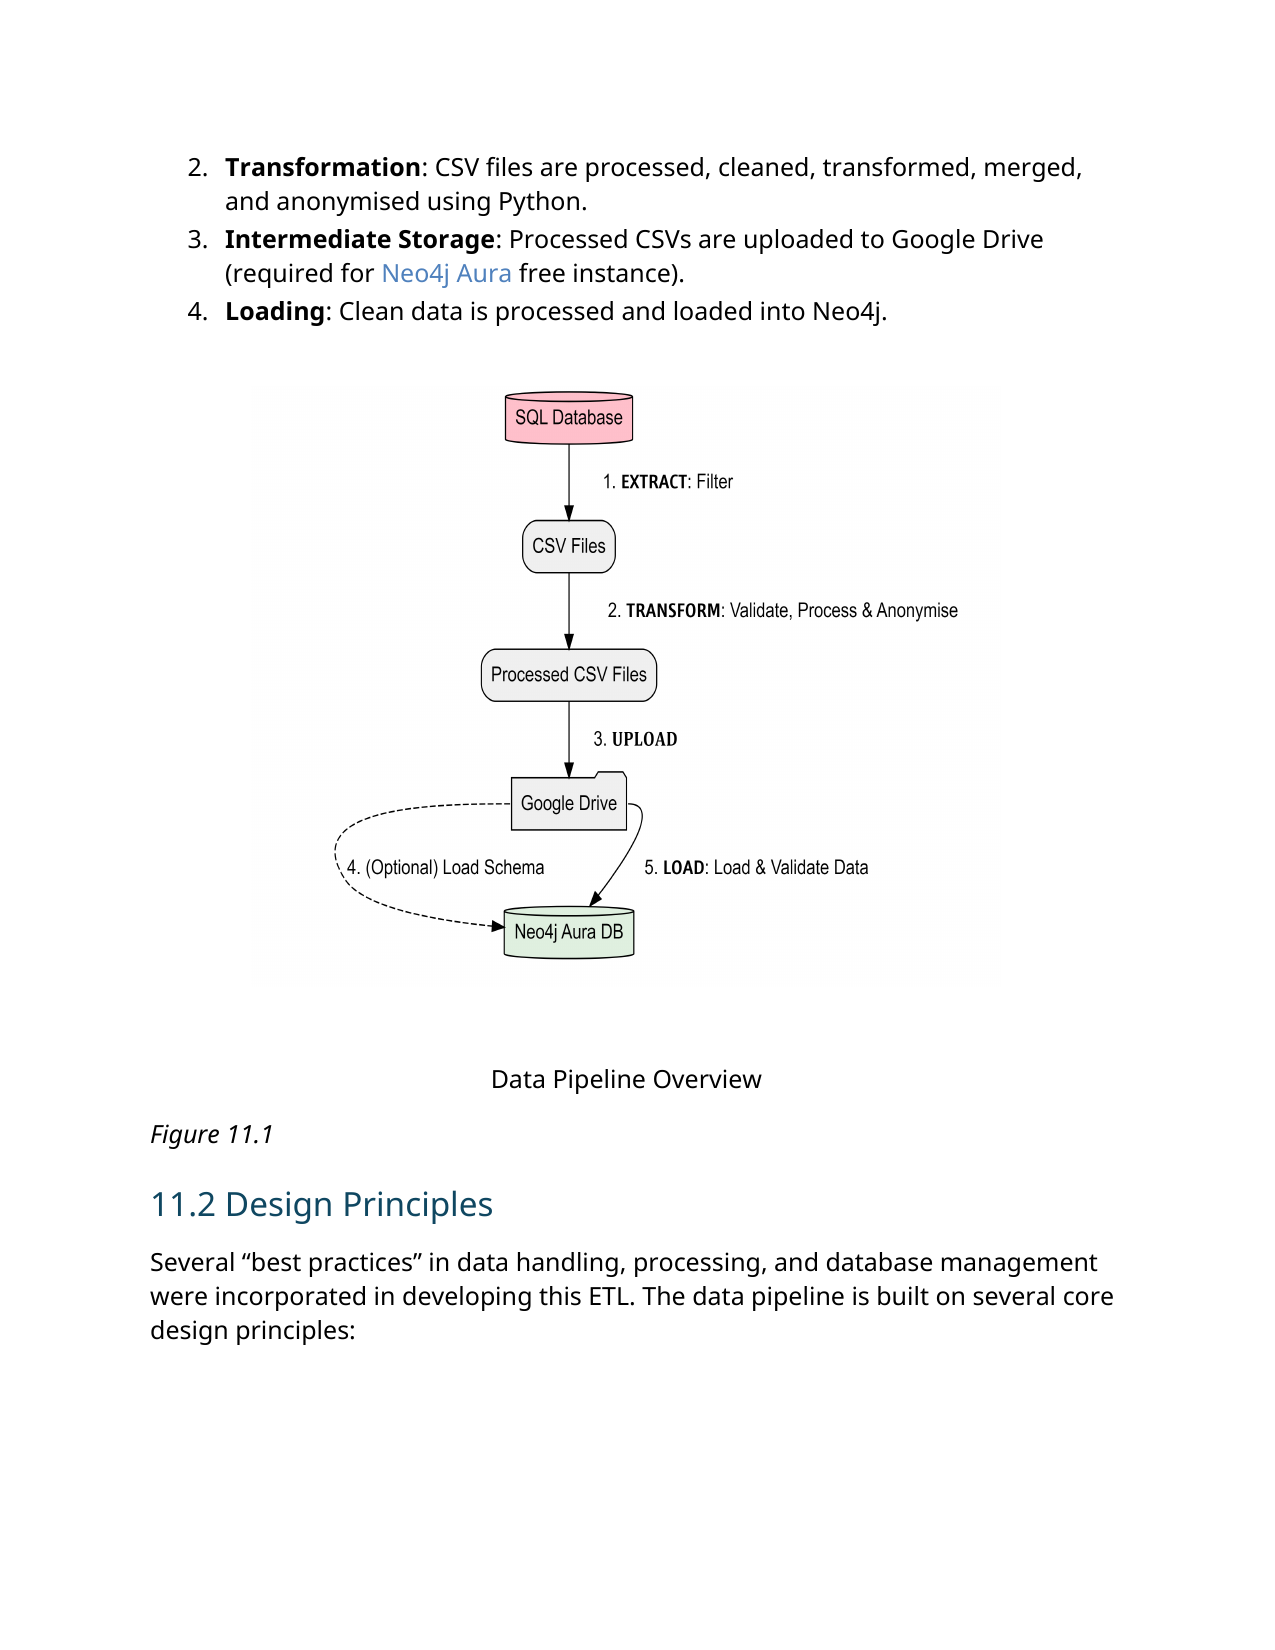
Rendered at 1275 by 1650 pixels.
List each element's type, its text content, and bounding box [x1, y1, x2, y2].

list Transformation: CSV files are processed, cleaned, transformed, merged, and anonymised using Python. [187, 150, 1125, 218]
table_header Data Pipeline Overview Figure 11.1 [139, 332, 1114, 1164]
list Intermediate Storage: Processed CSVs are uploaded to Google Drive (required for Neo4j Aura free instance). [187, 222, 1125, 290]
subtitle 11.2 Design Principles [150, 1180, 1125, 1226]
picture [251, 386, 1002, 987]
list Loading: Clean data is processed and loaded into Neo4j. [187, 294, 1125, 328]
text Several “best practices” in data handling, processing, and database management were incorporated in developing this ETL. The data pipeline is built on several core design principles: [150, 1244, 1125, 1347]
